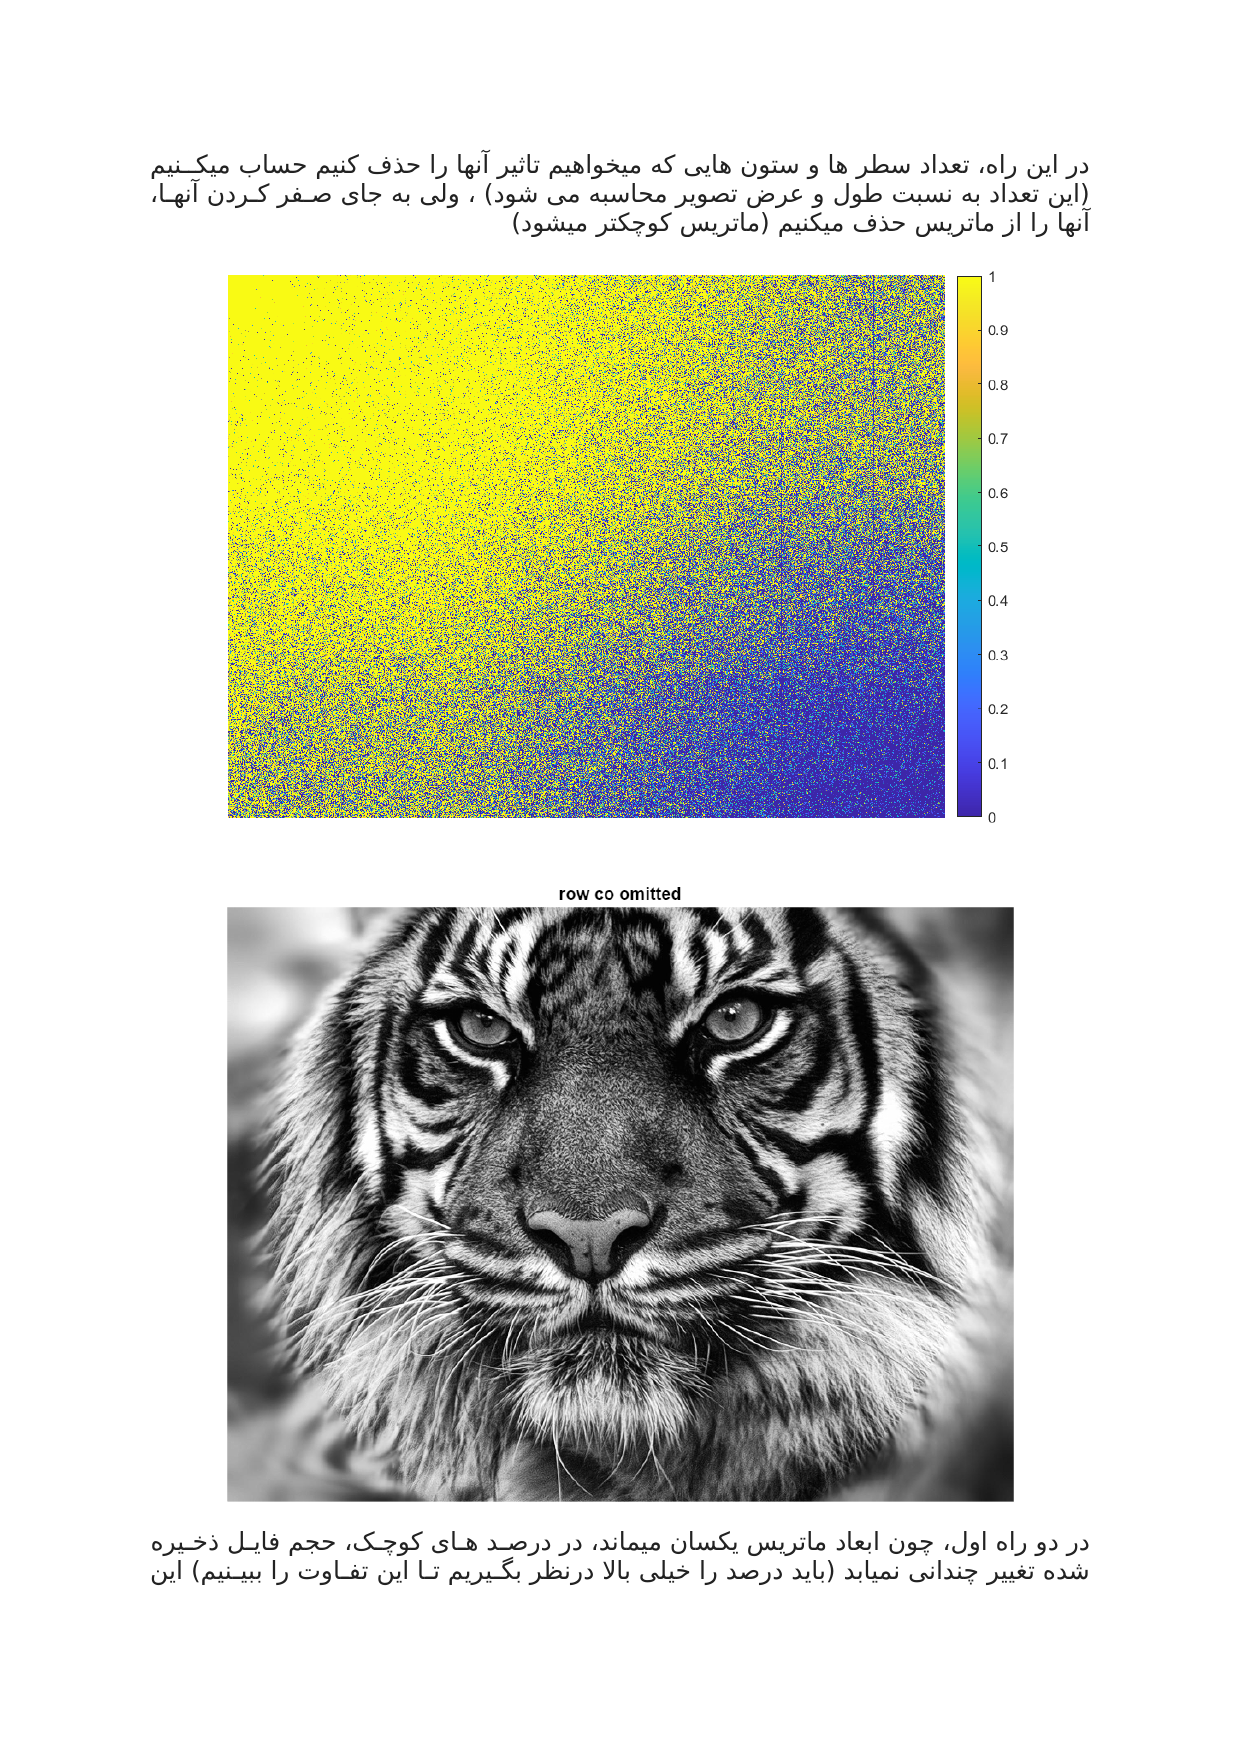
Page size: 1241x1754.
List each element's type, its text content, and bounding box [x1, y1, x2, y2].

picture [150, 237, 1090, 844]
picture [150, 872, 1090, 1528]
text در این راه، تعداد سطر ها و ستون هایی که میخواهیم تاثیر آنها را حذف کنیم حساب میکنیم (این تعداد به نسبت طول و عرض تصویر محاسبه می شود) ، ولی به جای صفر کردن آنها، آنها را از ماتریس حذف میکنیم (ماتریس کوچکتر میشود) [150, 150, 1090, 237]
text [150, 1528, 1090, 1586]
